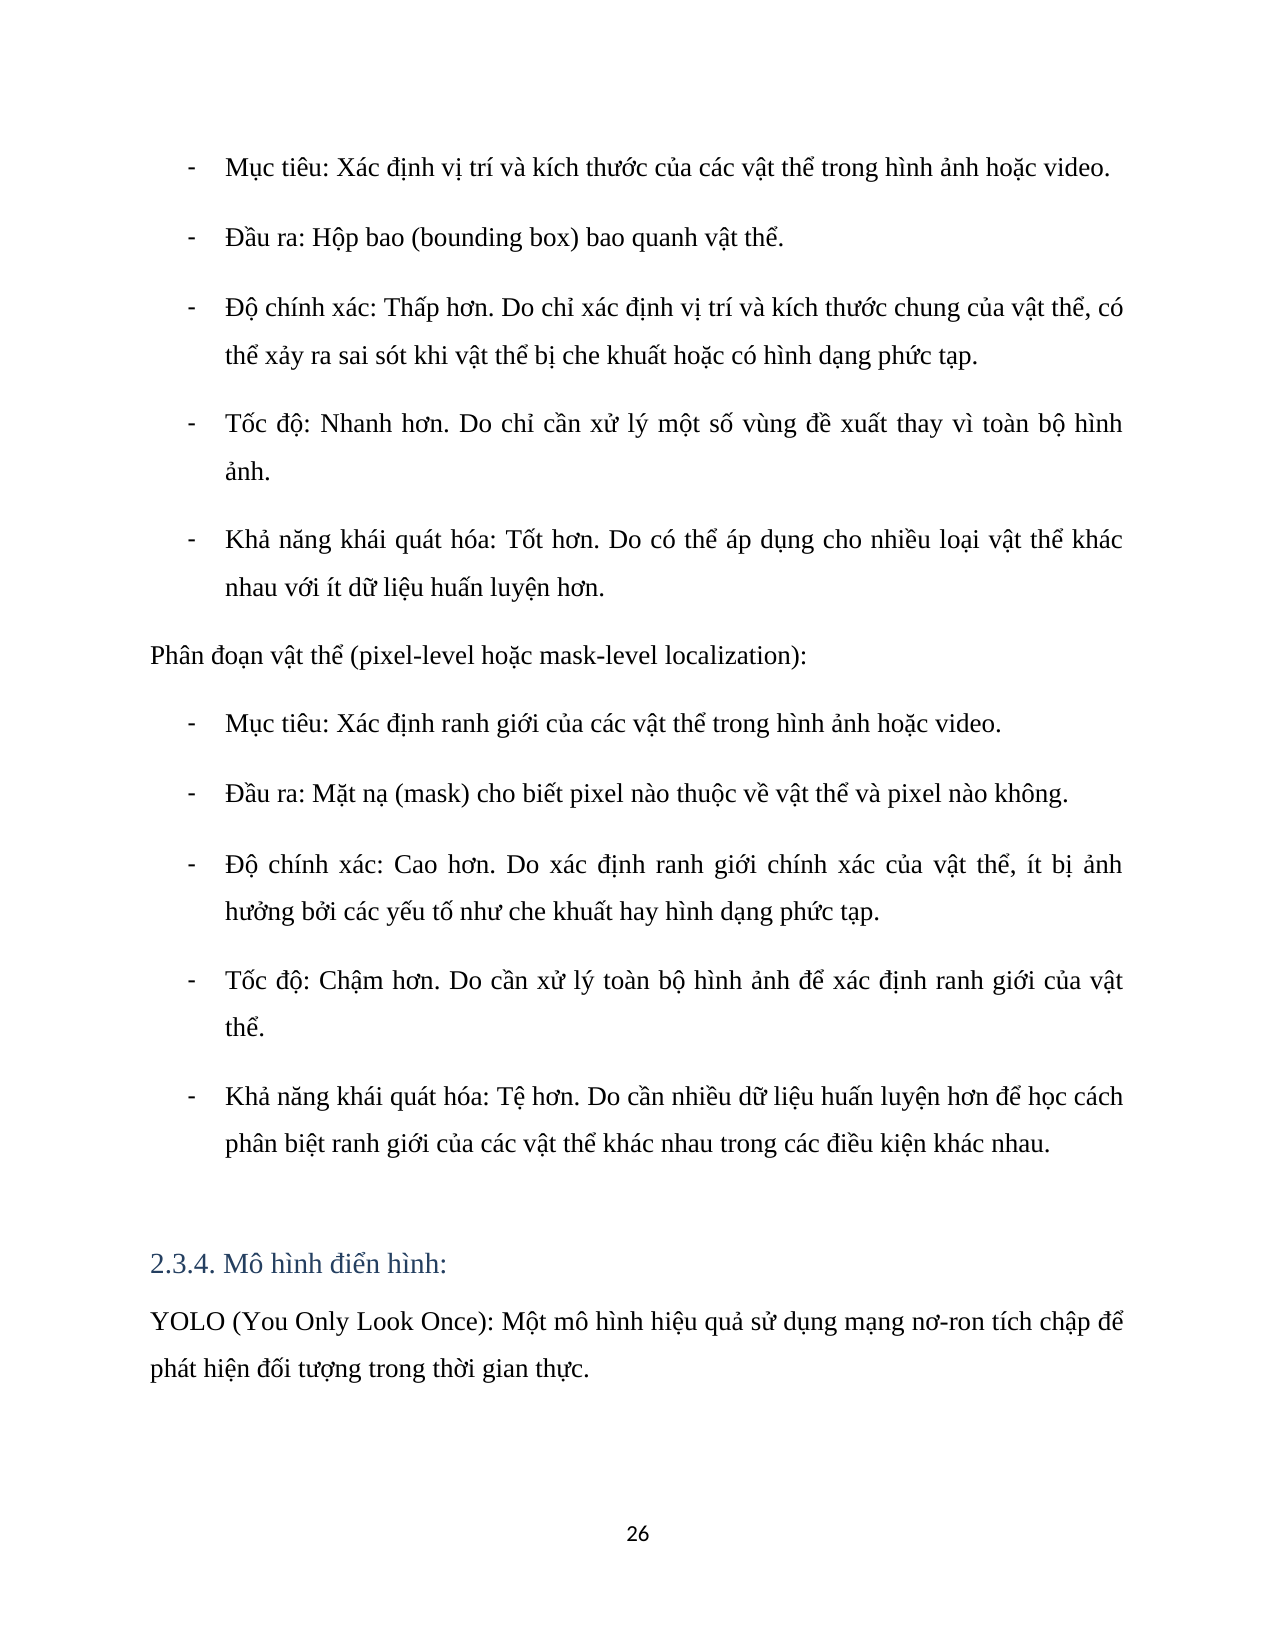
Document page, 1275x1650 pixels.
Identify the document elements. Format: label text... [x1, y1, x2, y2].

list Đầu ra: Hộp bao (bounding box) bao quanh vật thể. [187, 220, 1125, 253]
text YOLO (You Only Look Once): Một mô hình hiệu quả sử dụng mạng nơ-ron tích chập để phát hiện đối tượng trong thời gian thực. [150, 1305, 1125, 1383]
list Tốc độ: Chậm hơn. Do cần xử lý toàn bộ hình ảnh để xác định ranh giới của vật thể. [187, 963, 1125, 1043]
text Phân đoạn vật thể (pixel-level hoặc mask-level localization): [150, 639, 1125, 670]
list Đầu ra: Mặt nạ (mask) cho biết pixel nào thuộc về vật thể và pixel nào không. [187, 777, 1125, 809]
list Độ chính xác: Thấp hơn. Do chỉ xác định vị trí và kích thước chung của vật thể, có thể xảy ra sai sót khi vật thể bị che khuất hoặc có hình dạng phức tạp. [187, 291, 1125, 370]
list Độ chính xác: Cao hơn. Do xác định ranh giới chính xác của vật thể, ít bị ảnh hưởng bởi các yếu tố như che khuất hay hình dạng phức tạp. [187, 847, 1125, 927]
subtitle 2.3.4. Mô hình điển hình: [150, 1246, 1125, 1279]
list Mục tiêu: Xác định vị trí và kích thước của các vật thể trong hình ảnh hoặc video. [187, 150, 1125, 183]
list Khả năng khái quát hóa: Tệ hơn. Do cần nhiều dữ liệu huấn luyện hơn để học cách phân biệt ranh giới của các vật thể khác nhau trong các điều kiện khác nhau. [187, 1079, 1125, 1159]
list Khả năng khái quát hóa: Tốt hơn. Do có thể áp dụng cho nhiều loại vật thể khác nhau với ít dữ liệu huấn luyện hơn. [187, 523, 1125, 602]
list Tốc độ: Nhanh hơn. Do chỉ cần xử lý một số vùng đề xuất thay vì toàn bộ hình ảnh. [187, 407, 1125, 486]
list Mục tiêu: Xác định ranh giới của các vật thể trong hình ảnh hoặc video. [187, 706, 1125, 739]
